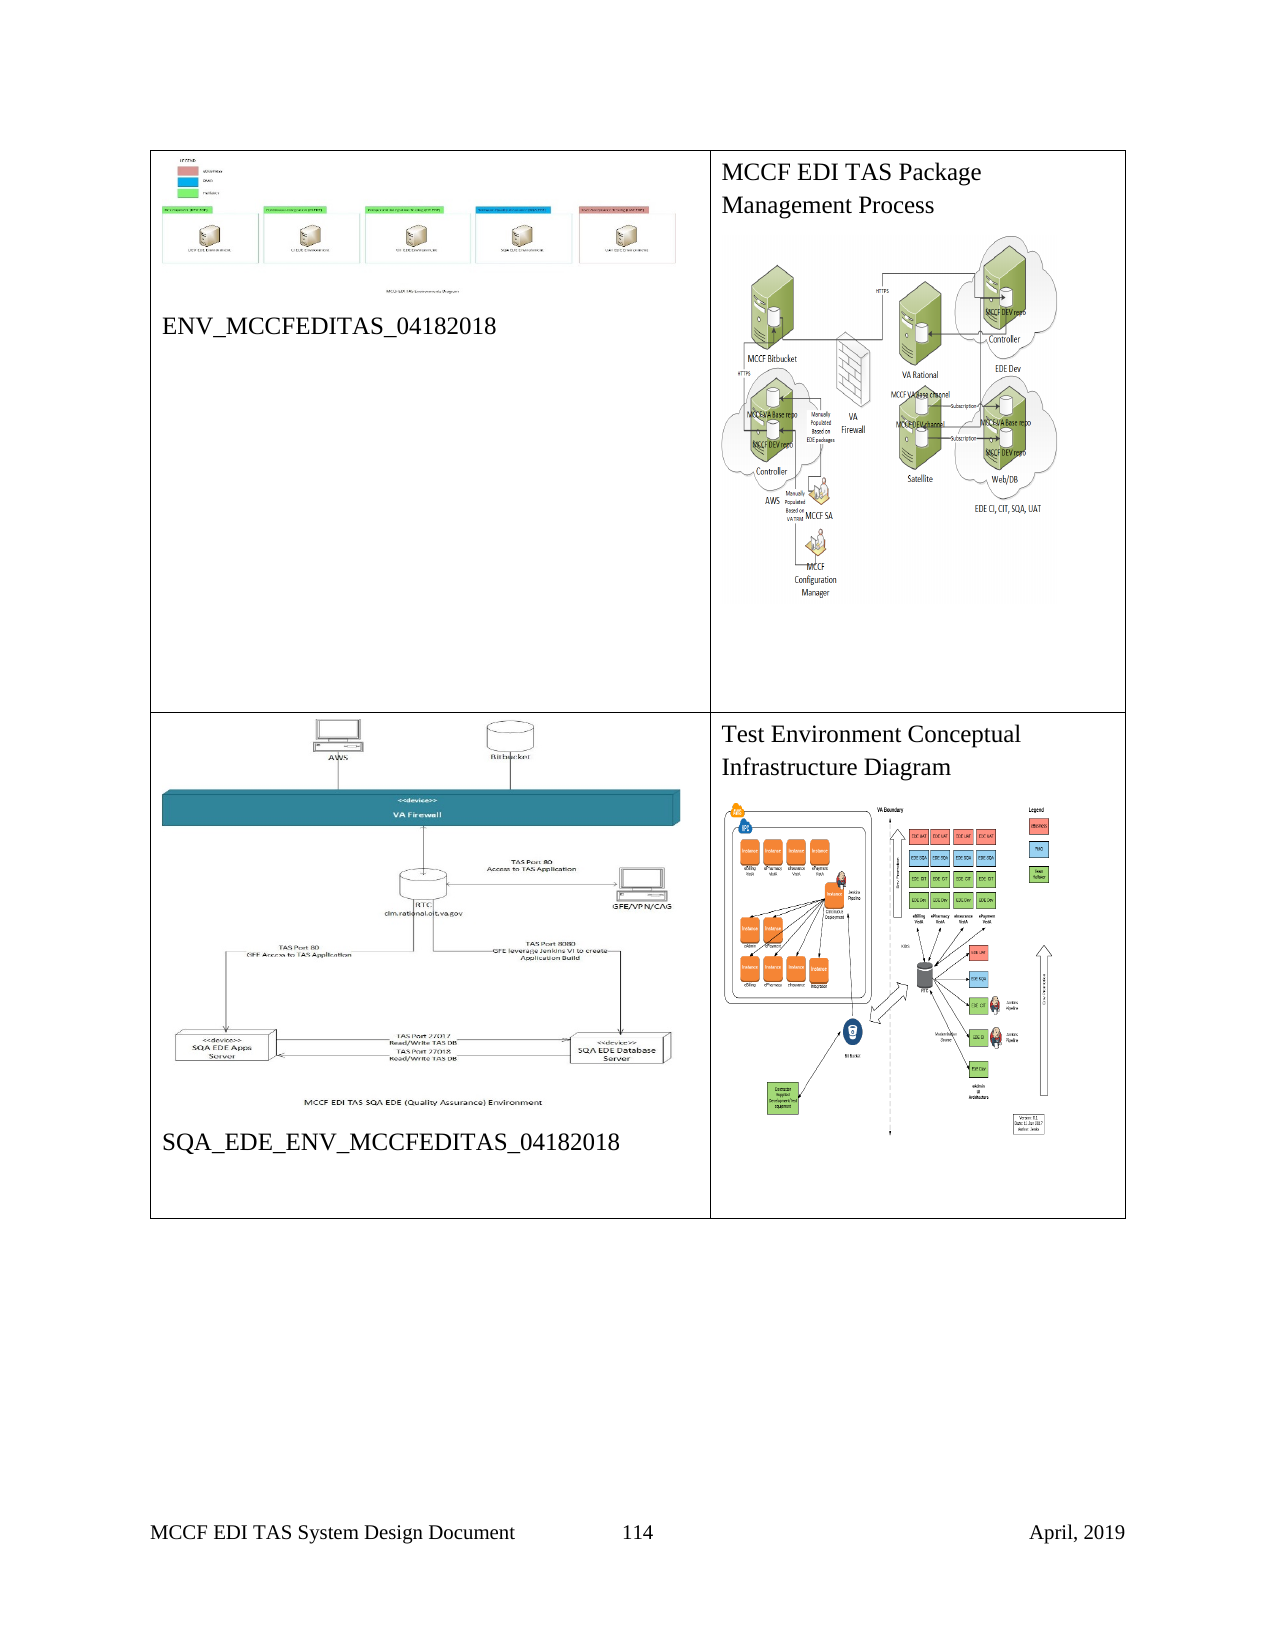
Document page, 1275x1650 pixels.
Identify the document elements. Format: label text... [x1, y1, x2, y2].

table_cell Test Environment Conceptual Infrastructure Diagram [711, 713, 1125, 1217]
picture [161, 157, 676, 295]
picture [721, 797, 1059, 1156]
picture [721, 235, 1058, 604]
picture [161, 719, 681, 1110]
table_cell SQA_EDE_ENV_MCCFEDITAS_04182018 [151, 713, 710, 1217]
table_cell MCCF EDI TAS Package Management Process [711, 151, 1125, 712]
table_cell ENV_MCCFEDITAS_04182018 [151, 151, 710, 712]
